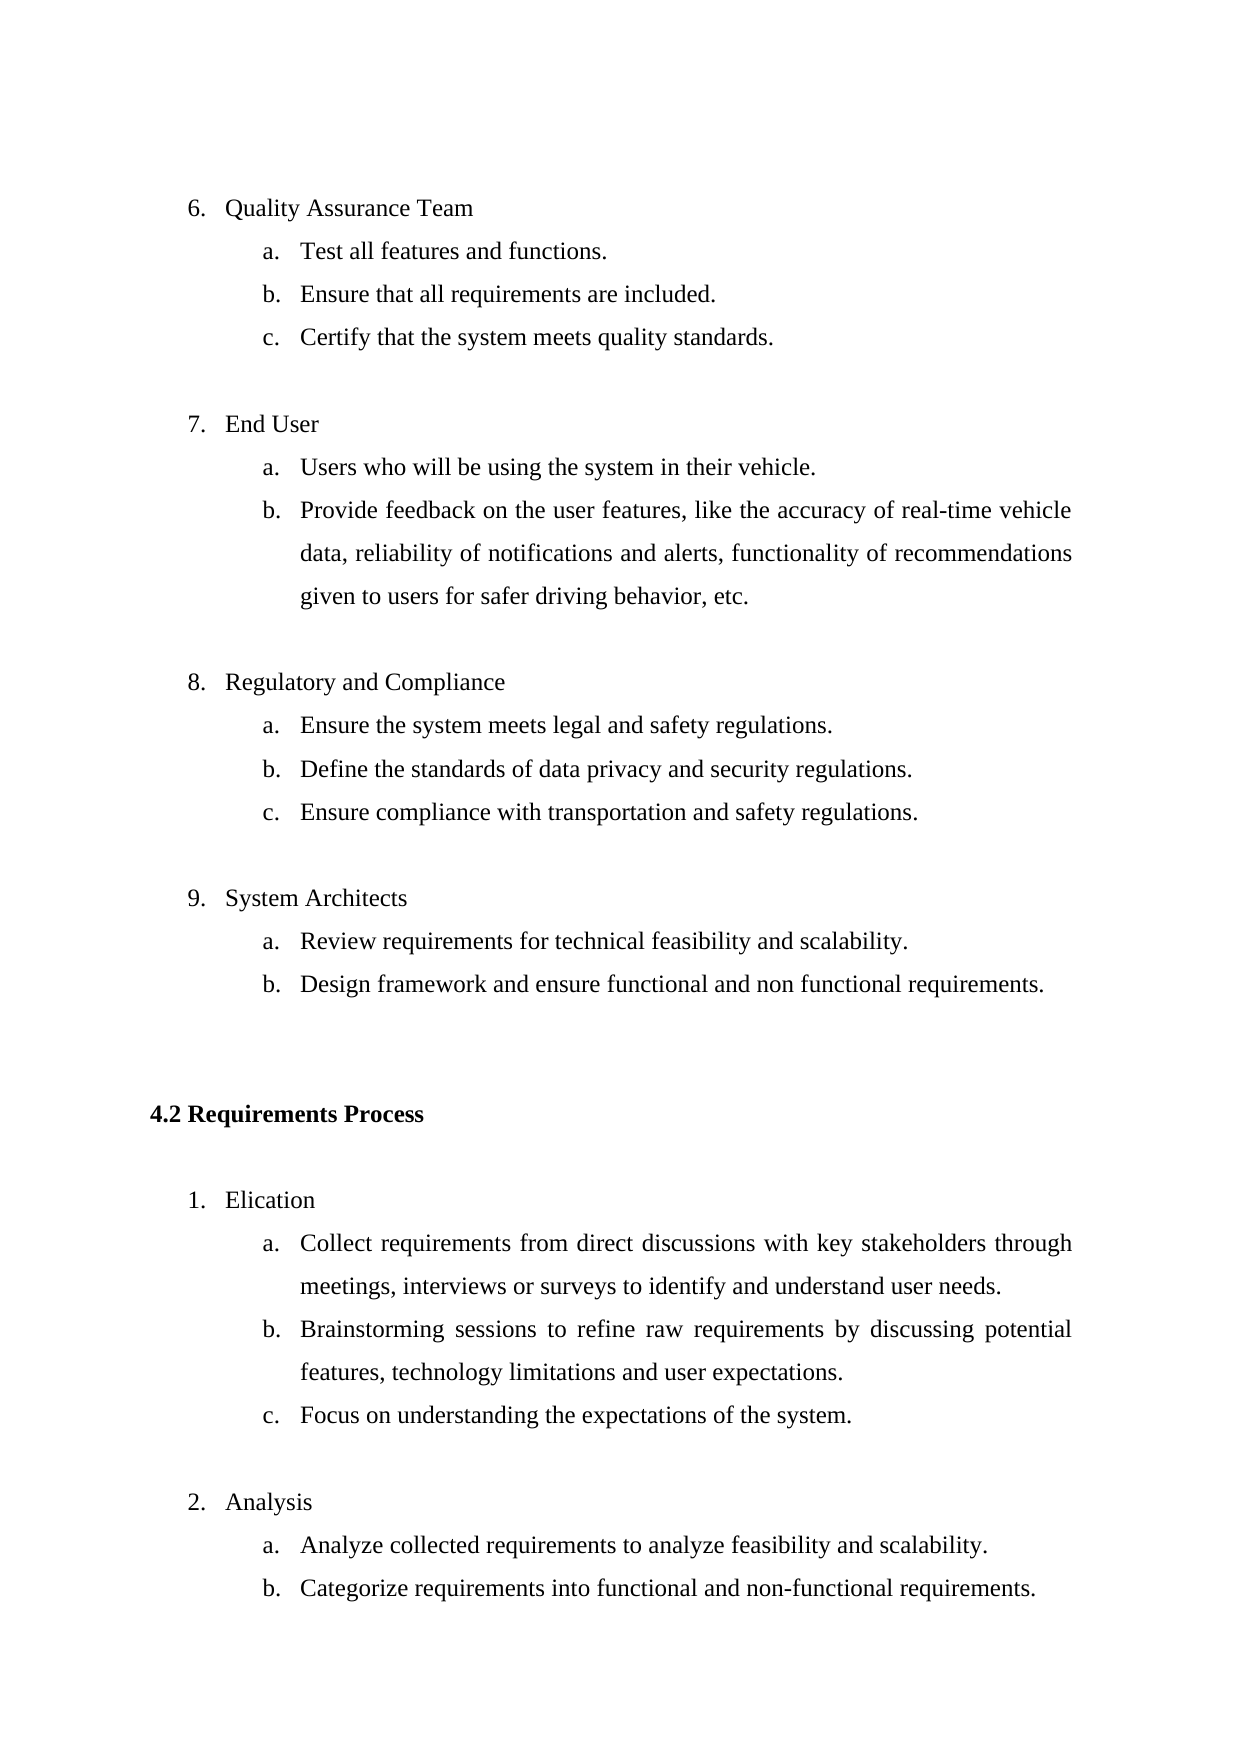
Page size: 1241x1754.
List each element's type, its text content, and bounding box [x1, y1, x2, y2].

list End User [187, 409, 1073, 437]
subtitle 4.2 Requirements Process [150, 1099, 1073, 1127]
list Focus on understanding the expectations of the system. [262, 1401, 1073, 1429]
list Ensure that all requirements are included. [262, 279, 1073, 308]
list Brainstorming sessions to refine raw requirements by discussing potential features, technology limitations and user expectations. [262, 1314, 1073, 1386]
list Categorize requirements into functional and non-functional requirements. [262, 1573, 1073, 1602]
list Elication [187, 1185, 1073, 1214]
list System Architects [187, 883, 1073, 912]
list Analyze collected requirements to analyze feasibility and scalability. [262, 1530, 1073, 1559]
list Ensure compliance with transportation and safety regulations. [262, 797, 1073, 826]
list Analysis [187, 1487, 1073, 1516]
list Ensure the system meets legal and safety regulations. [262, 711, 1073, 739]
list Design framework and ensure functional and non functional requirements. [262, 969, 1073, 998]
list Collect requirements from direct discussions with key stakeholders through meetings, interviews or surveys to identify and understand user needs. [262, 1228, 1073, 1300]
list Users who will be using the system in their vehicle. [262, 452, 1073, 481]
list Provide feedback on the user features, like the accuracy of real-time vehicle data, reliability of notifications and alerts, functionality of recommendations given to users for safer driving behavior, etc. [262, 495, 1073, 610]
list Quality Assurance Team [187, 193, 1073, 222]
list Define the standards of data privacy and security regulations. [262, 754, 1073, 782]
list Review requirements for technical feasibility and scalability. [262, 926, 1073, 955]
list Regulatory and Compliance [187, 667, 1073, 696]
list Test all features and functions. [262, 236, 1073, 265]
list Certify that the system meets quality standards. [262, 322, 1073, 351]
